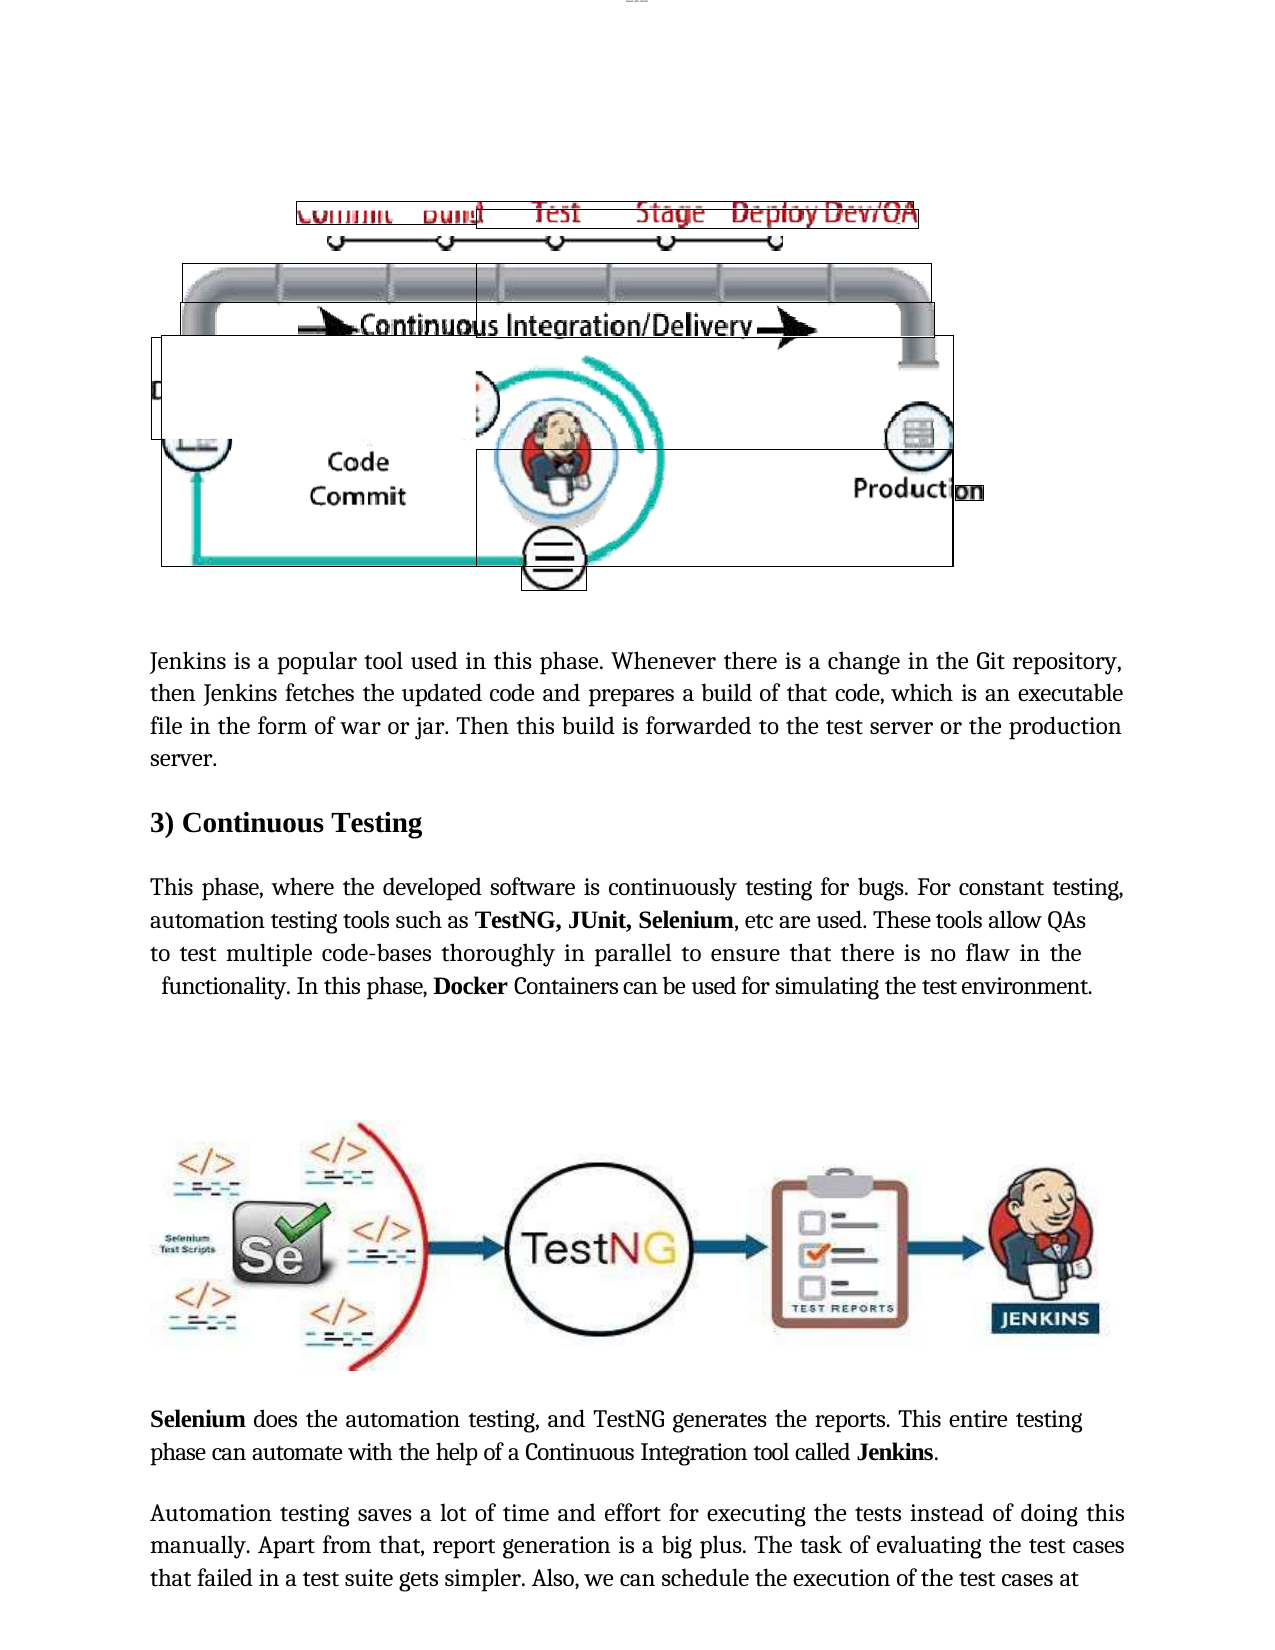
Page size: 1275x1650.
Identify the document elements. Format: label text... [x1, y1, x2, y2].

text Selenium does the automation testing, and TestNG generates the reports. This entire testing [150, 1404, 1275, 1433]
picture [477, 450, 952, 566]
picture [522, 567, 586, 590]
picture [162, 336, 953, 566]
text phase can automate with the help of a Continuous Integration tool called Jenkins. [150, 1437, 1275, 1467]
text functionality. In this phase, Docker Containers can be used for simulating the test environment. [80, 971, 1174, 1001]
picture [477, 210, 918, 228]
text to test multiple code-bases thoroughly in parallel to ensure that there is no flaw in the [150, 938, 1275, 967]
picture [150, 1120, 1121, 1371]
picture [181, 303, 476, 335]
picture [477, 303, 934, 337]
text Automation testing saves a lot of time and effort for executing the tests instead of doing this manually. Apart from that, report generation is a big plus. The task of evaluating the test cases that failed in a test suite gets simpler. Also, we can schedule the execution of the test cases at [150, 1499, 1125, 1593]
subtitle Continuous Testing [150, 806, 1275, 839]
text This phase, where the developed software is continuously testing for bugs. For constant testing, automation testing tools such as TestNG, JUnit, Selenium, etc are used. These tools allow QAs [150, 872, 1124, 934]
picture [183, 264, 476, 302]
picture [477, 264, 931, 302]
picture [297, 202, 913, 224]
picture [327, 236, 783, 251]
picture [152, 338, 161, 439]
picture [956, 486, 983, 500]
text Jenkins is a popular tool used in this phase. Whenever there is a change in the Git repository, then Jenkins fetches the updated code and prepares a build of that code, which is an executable file in the form of war or jar. Then this build is forwarded to the test server or the production server. [150, 647, 1123, 773]
